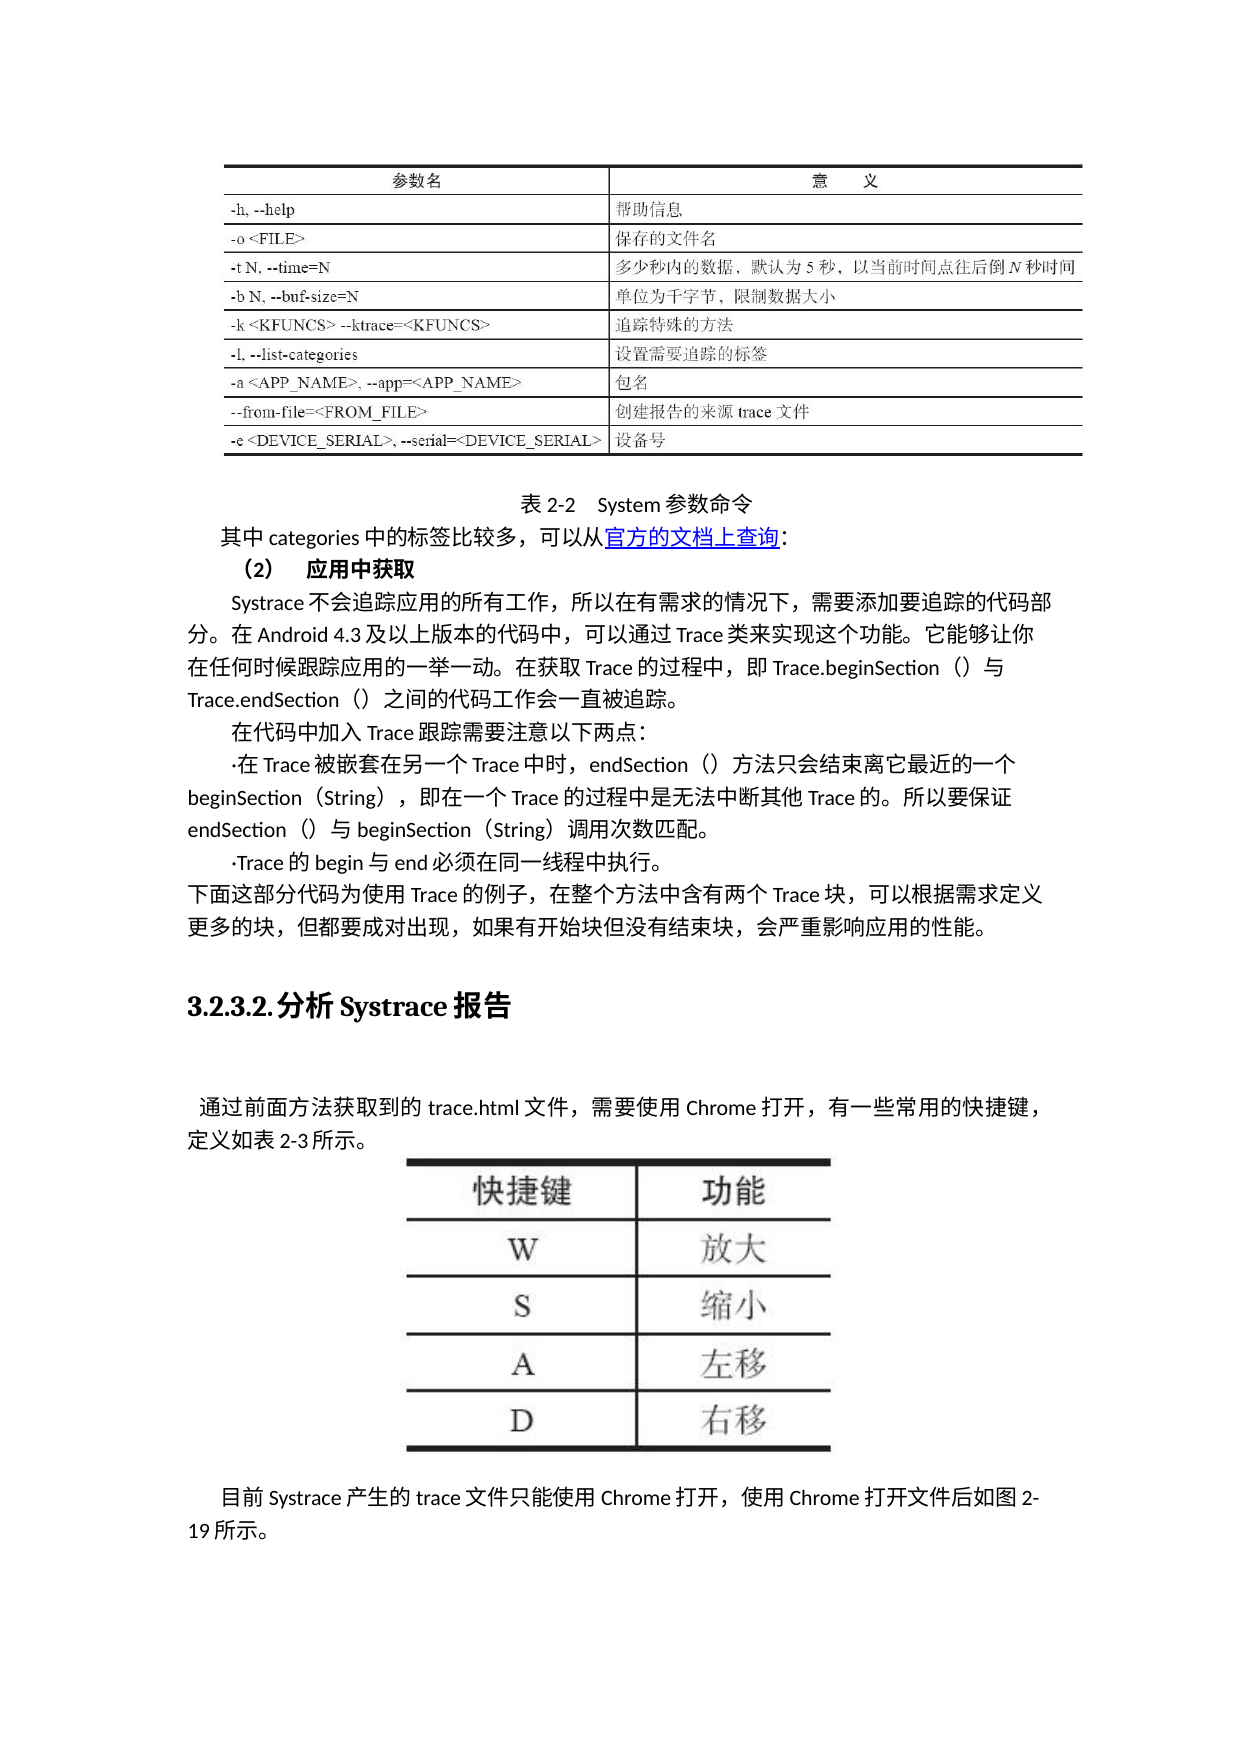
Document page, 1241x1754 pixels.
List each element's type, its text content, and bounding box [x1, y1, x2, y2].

list Systrace不会追踪应用的所有工作，所以在有需求的情况下，需要添加要追踪的代码部分。在Android 4.3及以上版本的代码中，可以通过Trace类来实现这个功能。它能够让你在任何时候跟踪应用的一举一动。在获取Trace的过程中，即Trace.beginSection（）与Trace.endSection（）之间的代码工作会一直被追踪。 [187, 584, 1053, 714]
list 下面这部分代码为使用Trace的例子，在整个方法中含有两个Trace块，可以根据需求定义更多的块，但都要成对出现，如果有开始块但没有结束块，会严重影响应用的性能。 [187, 877, 1053, 942]
picture [220, 162, 1086, 459]
subtitle 分析Systrace报告 [187, 971, 1053, 1036]
text 目前Systrace产生的trace文件只能使用Chrome打开，使用Chrome打开文件后如图2-19所示。 [187, 1480, 1053, 1545]
list ·在Trace被嵌套在另一个Trace中时，endSection（）方法只会结束离它最近的一个beginSection（String），即在一个Trace的过程中是无法中断其他Trace的。所以要保证endSection（）与beginSection（String）调用次数匹配。 [187, 747, 1053, 844]
picture [399, 1155, 842, 1463]
text 其中categories中的标签比较多，可以从官方的文档上查询： [187, 519, 1053, 552]
list 应用中获取 [231, 552, 1053, 584]
list 在代码中加入Trace跟踪需要注意以下两点： [187, 714, 1053, 747]
text 通过前面方法获取到的trace.html文件，需要使用Chrome打开，有一些常用的快捷键，定义如表2-3所示。 [187, 1090, 1053, 1155]
list ·Trace的begin与end必须在同一线程中执行。 [187, 844, 1053, 877]
text 表2-2 System参数命令 [187, 487, 1053, 519]
